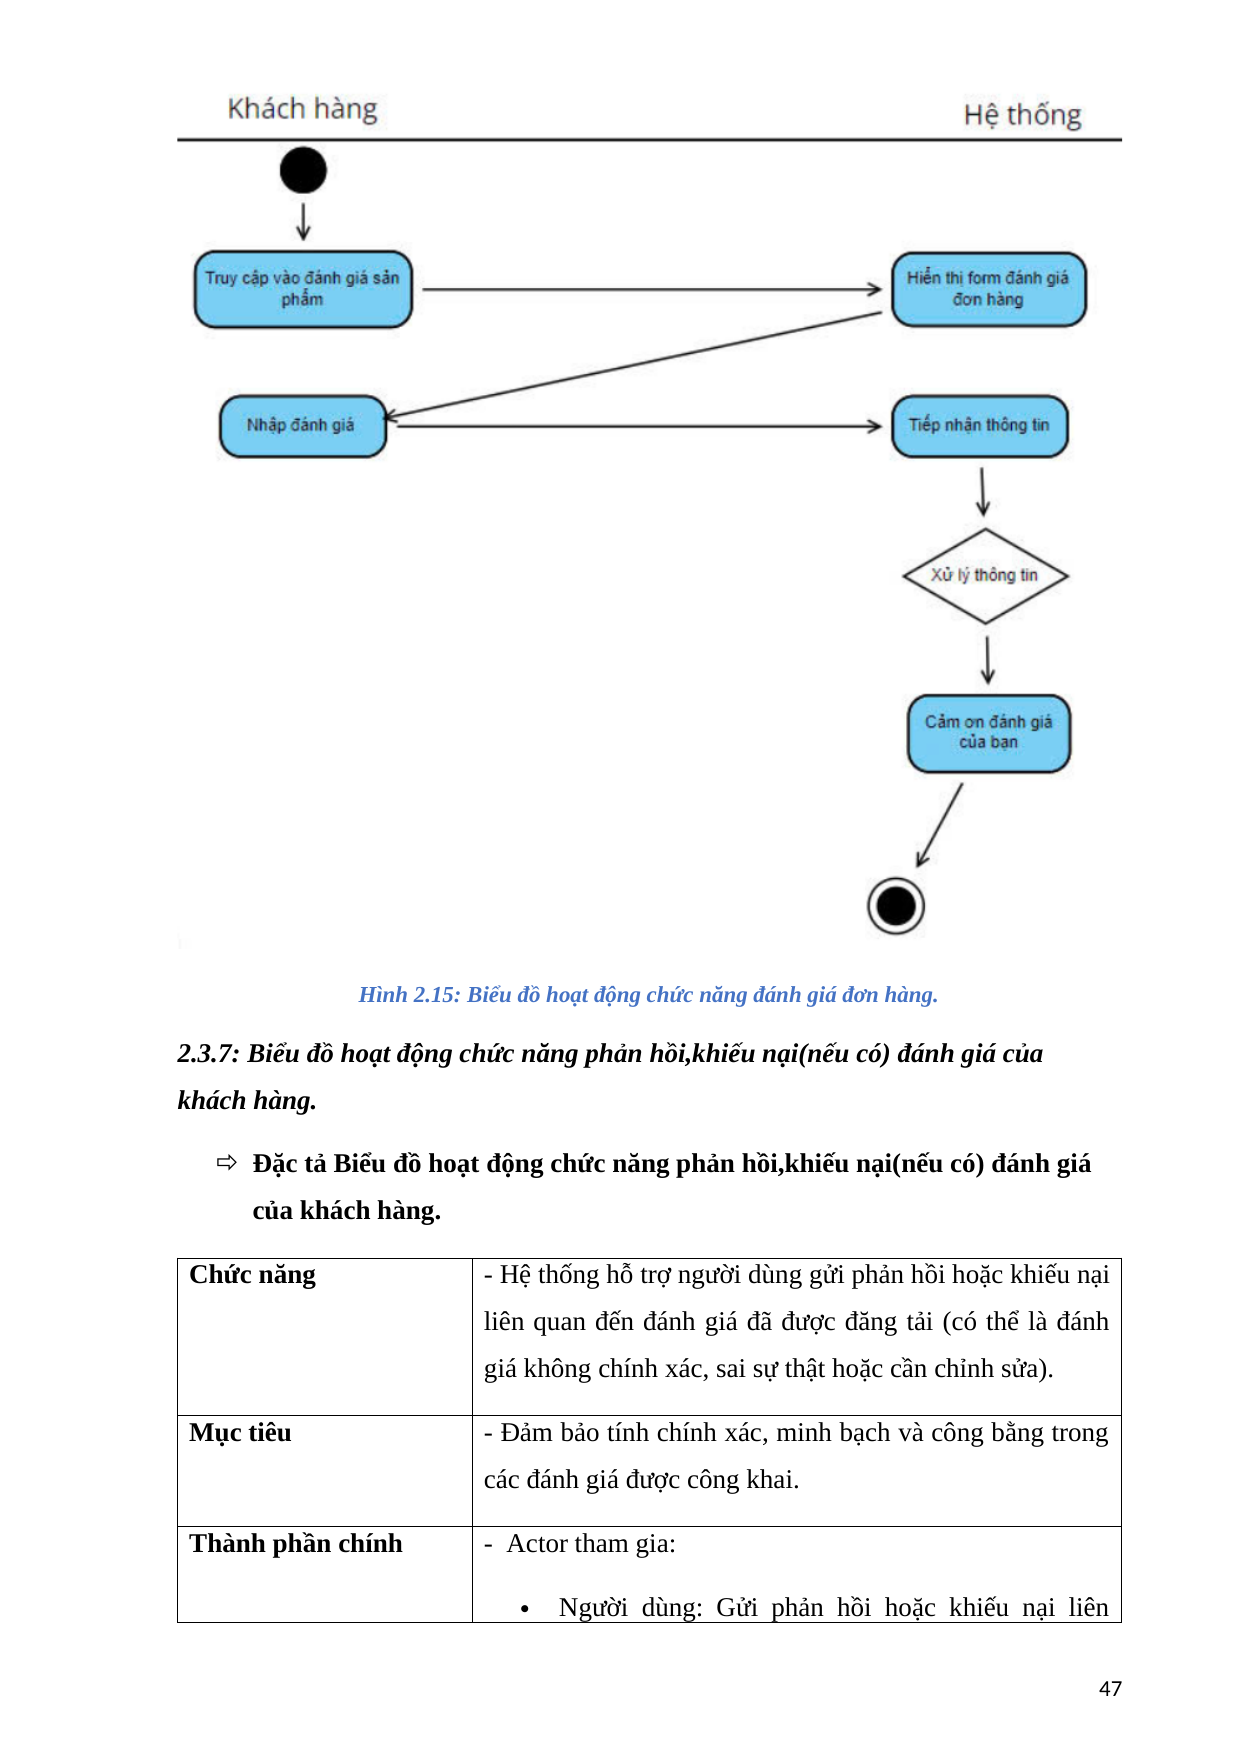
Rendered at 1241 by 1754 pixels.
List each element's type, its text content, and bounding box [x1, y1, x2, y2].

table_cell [473, 1527, 1121, 1622]
text 2.3.7: Biểu đồ hoạt động chức năng phản hồi,khiếu nại(nếu có) đánh giá của khách hàng. [177, 1037, 1122, 1115]
table_cell - Đảm bảo tính chính xác, minh bạch và công bằng trong các đánh giá được công khai. [473, 1416, 1121, 1526]
table_header - Hệ thống hỗ trợ người dùng gửi phản hồi hoặc khiếu nại liên quan đến đánh giá đã được đăng tải (có thể là đánh giá không chính xác, sai sự thật hoặc cần chỉnh sửa). [473, 1259, 1121, 1415]
table_cell Thành phần chính [178, 1527, 472, 1622]
text Hình 2.15: Biểu đồ hoạt động chức năng đánh giá đơn hàng. [177, 981, 1122, 1008]
table_cell Mục tiêu [178, 1416, 472, 1526]
list Đặc tả Biểu đồ hoạt động chức năng phản hồi,khiếu nại(nếu có) đánh giá của khách hàng. [215, 1147, 1122, 1225]
table_header Chức năng [178, 1259, 472, 1415]
picture [177, 88, 1123, 949]
